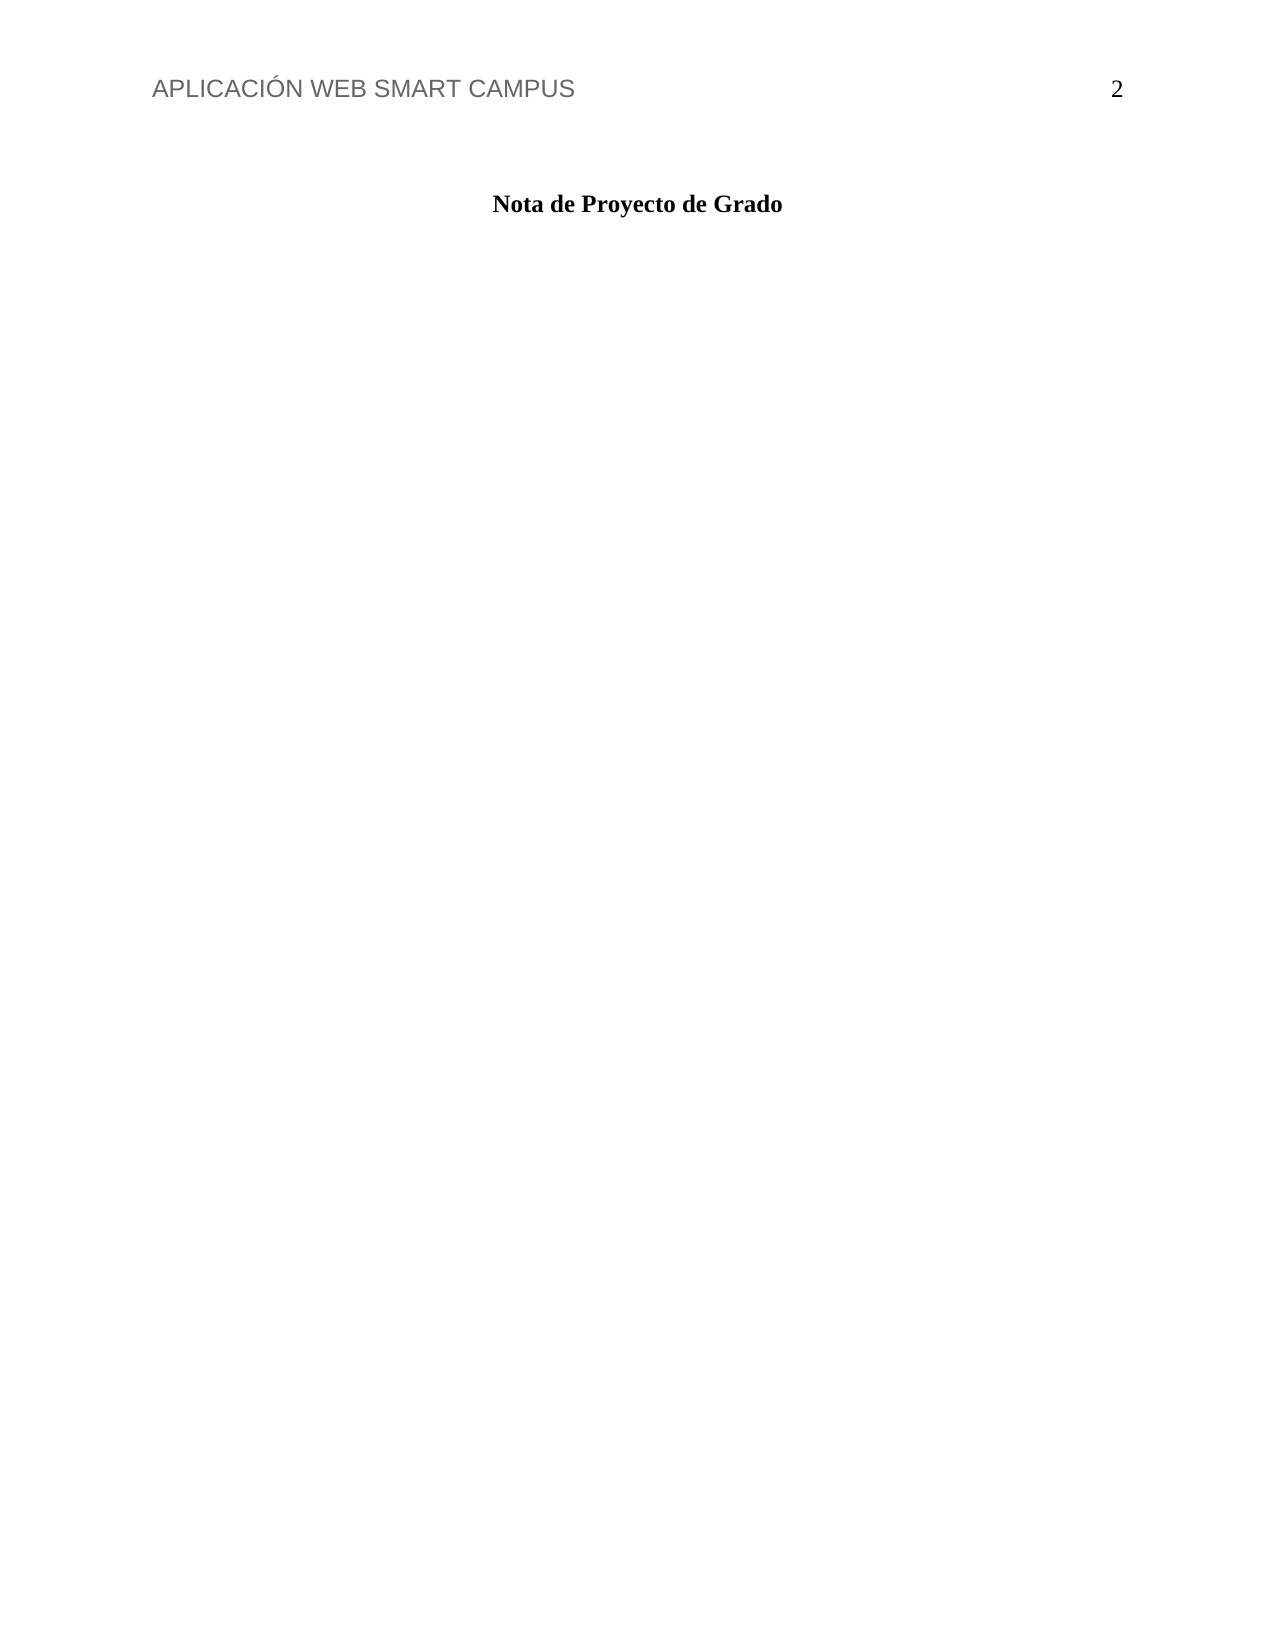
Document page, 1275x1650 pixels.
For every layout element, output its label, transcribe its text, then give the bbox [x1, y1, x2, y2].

text Nota de Proyecto de Grado [152, 189, 1123, 218]
